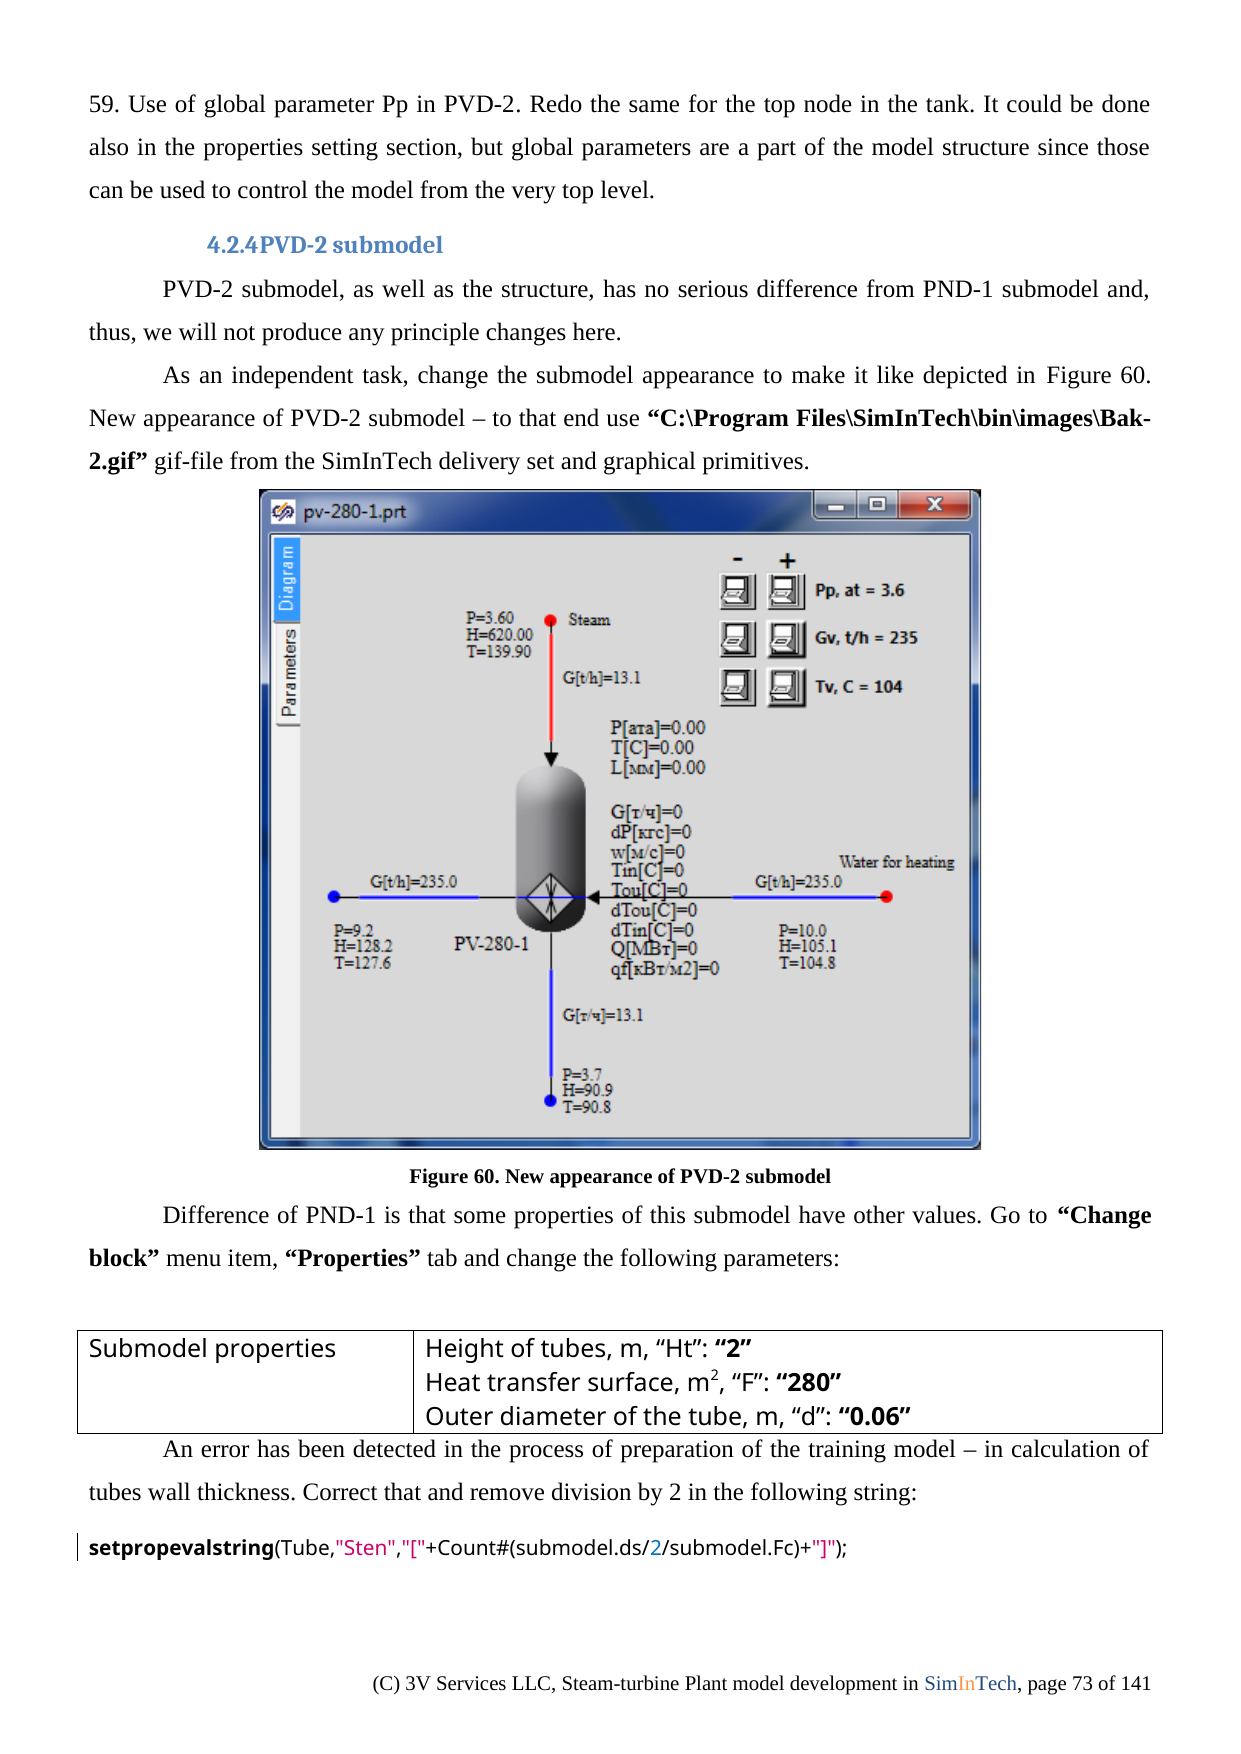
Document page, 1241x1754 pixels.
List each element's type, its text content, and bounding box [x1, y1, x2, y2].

table_header setpropevalstring(Tube,"Sten","["+Count#(submodel.ds/2/submodel.Fc)+"]"); [78, 1533, 1163, 1561]
subtitle PVD-2 submodel [207, 231, 1152, 259]
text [89, 89, 1152, 204]
text PVD-2 submodel, as well as the structure, has no serious difference from PND-1 submodel and, thus, we will not produce any principle changes here. [89, 274, 1152, 346]
table_header Submodel properties [78, 1331, 413, 1433]
table_header Height of tubes, m, “Ht”: “2” Heat transfer surface, m2, “F”: “280” Outer diameter of the tube, m, “d”: “0.06” [414, 1331, 1162, 1433]
text An error has been detected in the process of preparation of the training model – in calculation of tubes wall thickness. Correct that and remove division by 2 in the following string: [89, 1434, 1152, 1506]
text Difference of PND-1 is that some properties of this submodel have other values. Go to “Change block” menu item, “Properties” tab and change the following parameters: [89, 1200, 1152, 1272]
picture [259, 489, 982, 1150]
